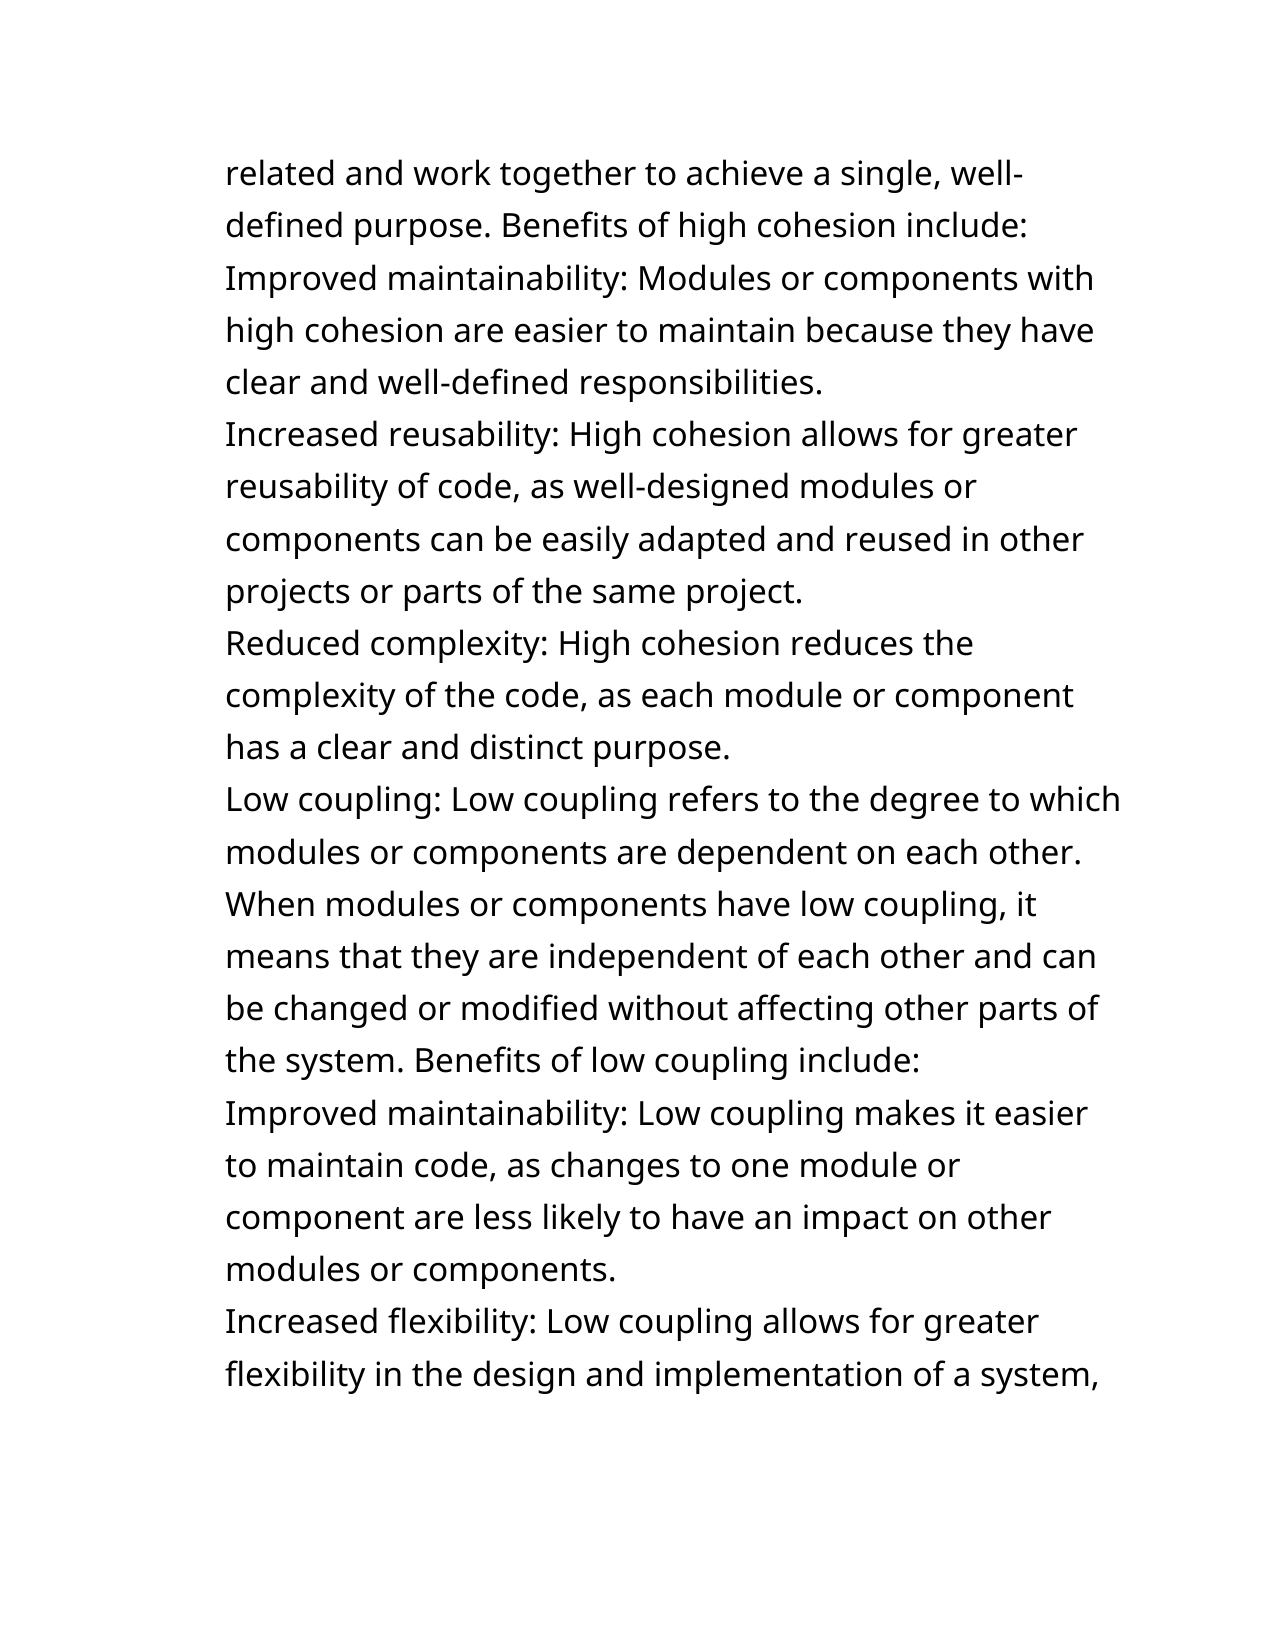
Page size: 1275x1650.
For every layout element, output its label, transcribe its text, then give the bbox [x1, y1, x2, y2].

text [225, 150, 1125, 248]
text Low coupling: Low coupling refers to the degree to which modules or components are dependent on each other. When modules or components have low coupling, it means that they are independent of each other and can be changed or modified without affecting other parts of the system. Benefits of low coupling include: [225, 776, 1125, 1083]
text Improved maintainability: Low coupling makes it easier to maintain code, as changes to one module or component are less likely to have an impact on other modules or components. [225, 1089, 1125, 1291]
text Increased reusability: High cohesion allows for greater reusability of code, as well-designed modules or components can be easily adapted and reused in other projects or parts of the same project. [225, 411, 1125, 613]
text Reduced complexity: High cohesion reduces the complexity of the code, as each module or component has a clear and distinct purpose. [225, 620, 1125, 769]
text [225, 1298, 1125, 1396]
text Improved maintainability: Modules or components with high cohesion are easier to maintain because they have clear and well-defined responsibilities. [225, 254, 1125, 404]
